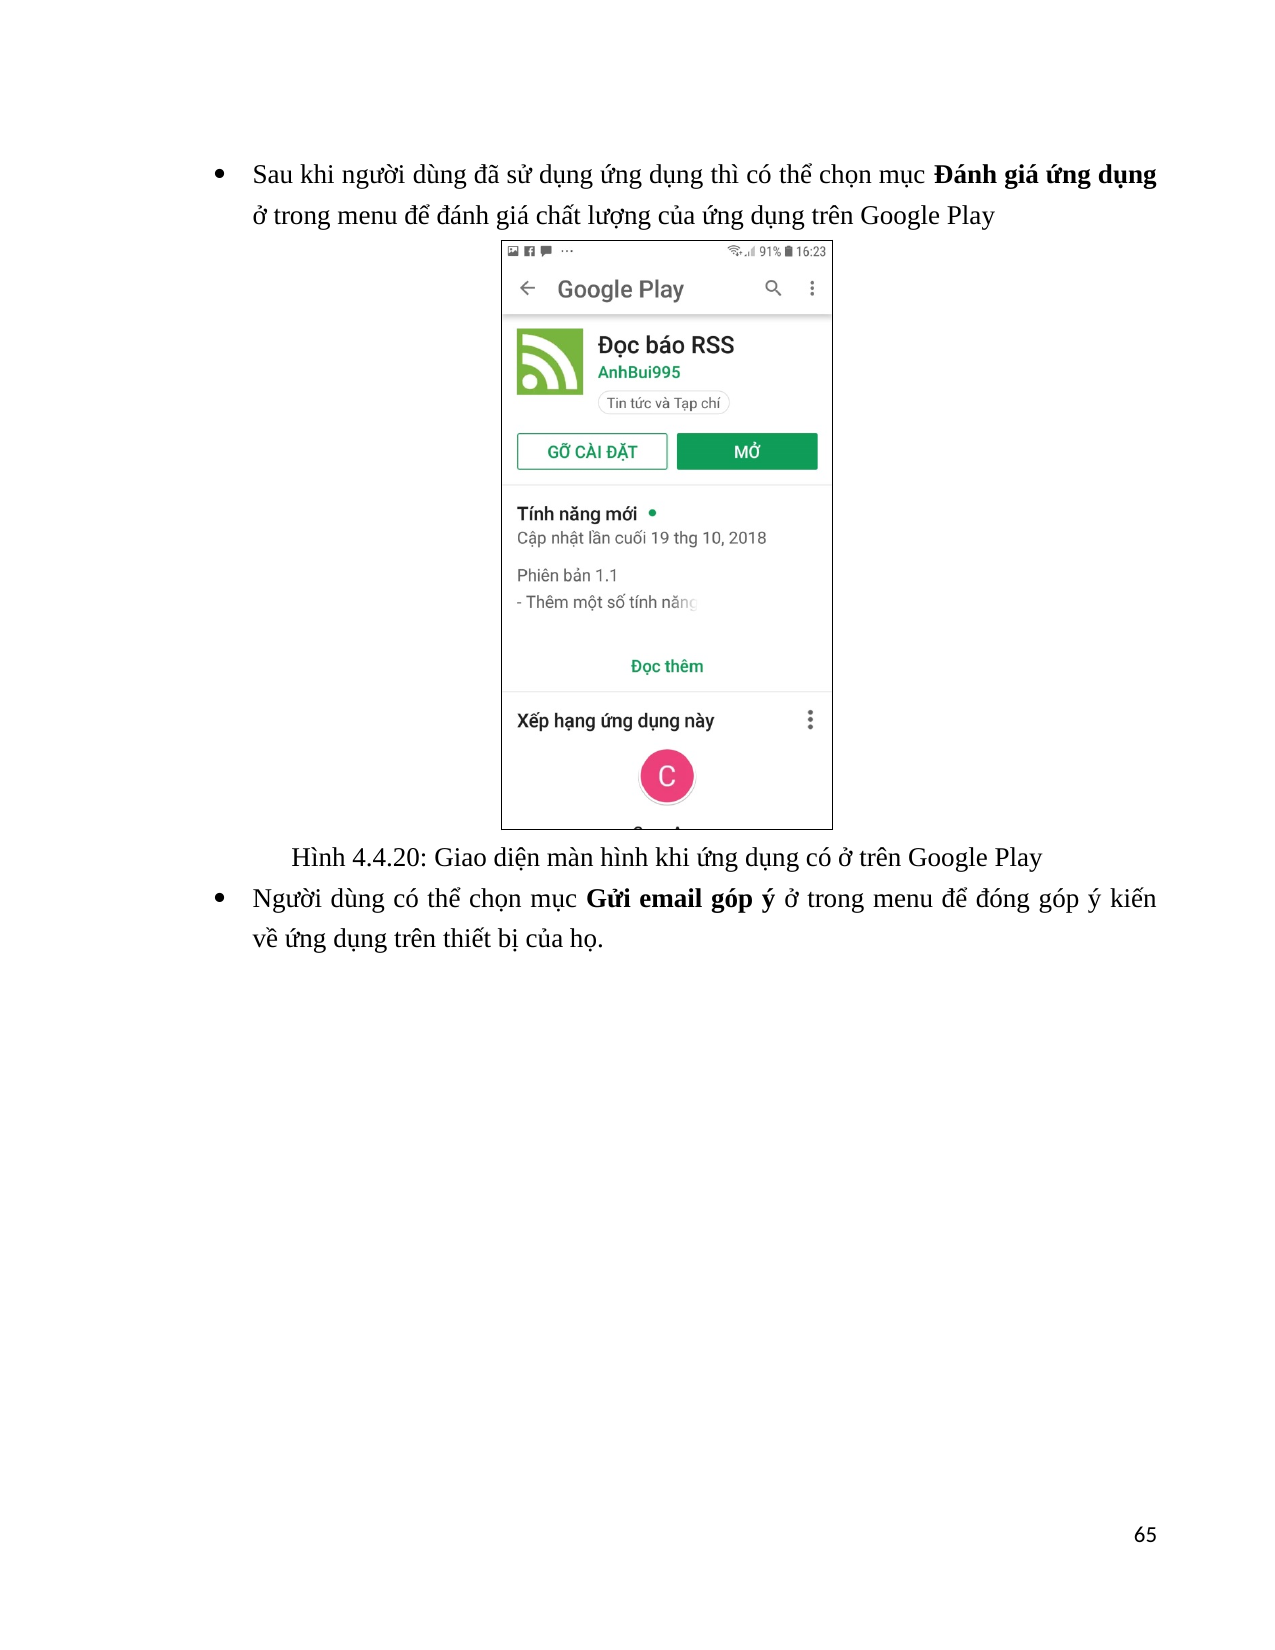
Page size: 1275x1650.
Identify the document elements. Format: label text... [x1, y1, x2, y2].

list Người dùng có thể chọn mục Gửi email góp ý ở trong menu để đóng góp ý kiến về ứng dụng trên thiết bị của họ. [215, 882, 1157, 953]
text Hình 4.4.20: Giao diện màn hình khi ứng dụng có ở trên Google Play [177, 841, 1157, 872]
picture [502, 241, 832, 829]
list Sau khi người dùng đã sử dụng ứng dụng thì có thể chọn mục Đánh giá ứng dụng ở trong menu để đánh giá chất lượng của ứng dụng trên Google Play [215, 158, 1157, 230]
